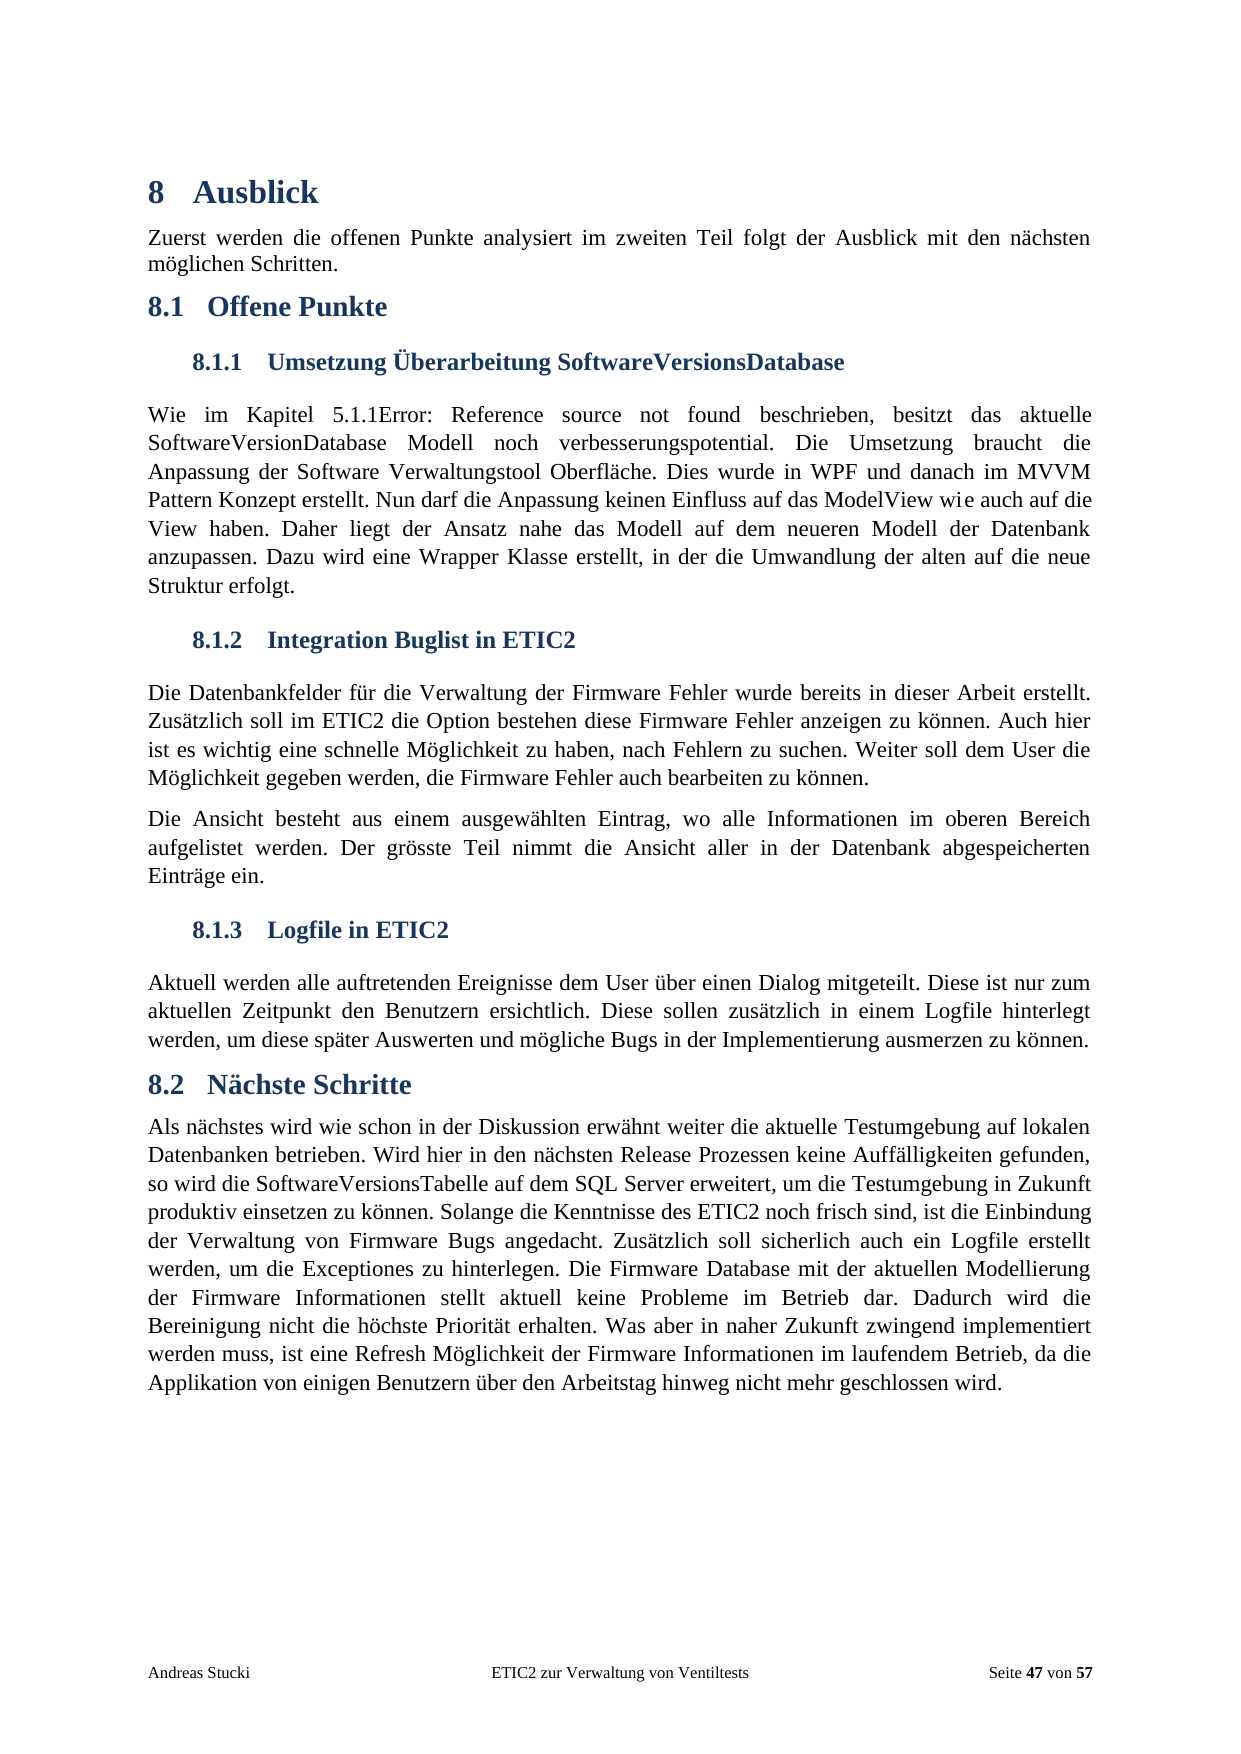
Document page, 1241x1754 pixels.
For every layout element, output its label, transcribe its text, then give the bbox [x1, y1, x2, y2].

subtitle Offene Punkte [148, 289, 1092, 322]
subtitle Nächste Schritte [148, 1067, 1092, 1101]
text Die Datenbankfelder für die Verwaltung der Firmware Fehler wurde bereits in dieser Arbeit erstellt. Zusätzlich soll im ETIC2 die Option bestehen diese Firmware Fehler anzeigen zu können. Auch hier ist es wichtig eine schnelle Möglichkeit zu haben, nach Fehlern zu suchen. Weiter soll dem User die Möglichkeit gegeben werden, die Firmware Fehler auch bearbeiten zu können. [148, 679, 1092, 791]
text Zuerst werden die offenen Punkte analysiert im zweiten Teil folgt der Ausblick mit den nächsten möglichen Schritten. [148, 223, 1092, 276]
text Die Ansicht besteht aus einem ausgewählten Eintrag, wo alle Informationen im oberen Bereich aufgelistet werden. Der grösste Teil nimmt die Ansicht aller in der Datenbank abgespeicherten Einträge ein. [148, 805, 1092, 888]
subtitle Umsetzung Überarbeitung SoftwareVersionsDatabase [192, 347, 1092, 376]
subtitle Ausblick [148, 173, 1092, 211]
text Als nächstes wird wie schon in der Diskussion erwähnt weiter die aktuelle Testumgebung auf lokalen Datenbanken betrieben. Wird hier in den nächsten Release Prozessen keine Auffälligkeiten gefunden, so wird die SoftwareVersionsTabelle auf dem SQL Server erweitert, um die Testumgebung in Zukunft produktiv einsetzen zu können. Solange die Kenntnisse des ETIC2 noch frisch sind, ist die Einbindung der Verwaltung von Firmware Bugs angedacht. Zusätzlich soll sicherlich auch ein Logfile erstellt werden, um die Exceptiones zu hinterlegen. Die Firmware Database mit der aktuellen Modellierung der Firmware Informationen stellt aktuell keine Probleme im Betrieb dar. Dadurch wird die Bereinigung nicht die höchste Priorität erhalten. Was aber in naher Zukunft zwingend implementiert werden muss, ist eine Refresh Möglichkeit der Firmware Informationen im laufendem Betrieb, da die Applikation von einigen Benutzern über den Arbeitstag hinweg nicht mehr geschlossen wird. [148, 1113, 1092, 1395]
text Aktuell werden alle auftretenden Ereignisse dem User über einen Dialog mitgeteilt. Diese ist nur zum aktuellen Zeitpunkt den Benutzern ersichtlich. Diese sollen zusätzlich in einem Logfile hinterlegt werden, um diese später Auswerten und mögliche Bugs in der Implementierung ausmerzen zu können. [148, 969, 1092, 1052]
subtitle Integration Buglist in ETIC2 [192, 625, 1092, 654]
subtitle Logfile in ETIC2 [192, 915, 1092, 944]
